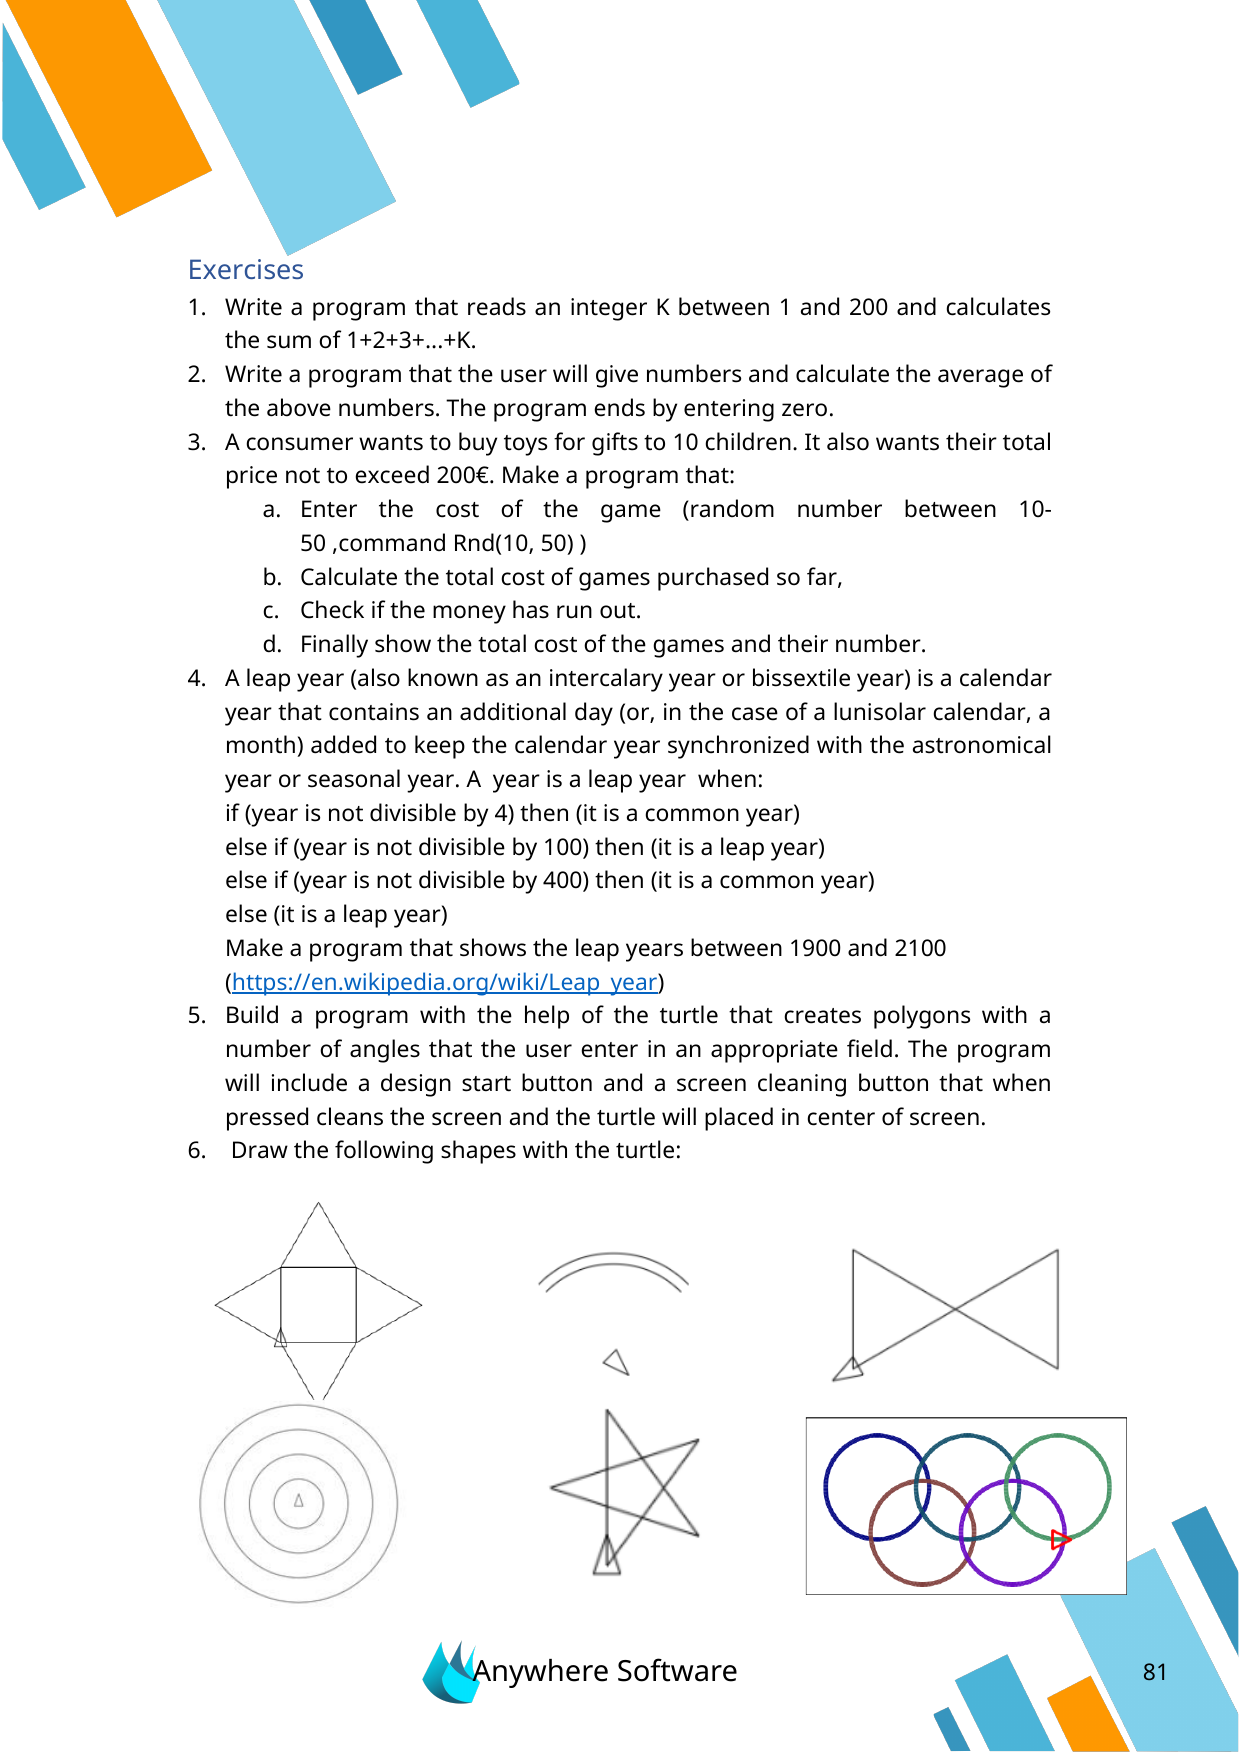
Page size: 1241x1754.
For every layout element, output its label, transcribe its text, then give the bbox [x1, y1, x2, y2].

list else if (year is not divisible by 100) then (it is a leap year) [225, 831, 1053, 862]
list Finally show the total cost of the games and their number. [262, 628, 1053, 659]
list Write a program that the user will give numbers and calculate the average of the above numbers. The program ends by entering zero. [187, 358, 1053, 423]
picture [189, 1192, 434, 1608]
list A consumer wants to buy toys for gifts to 10 children. It also wants their total price not to exceed 200€. Make a program that: [187, 426, 1053, 491]
list Draw the following shapes with the turtle: [187, 1134, 1053, 1166]
picture [812, 1225, 1097, 1401]
picture [805, 1417, 1239, 1752]
list Check if the money has run out. [262, 594, 1053, 626]
list Enter the cost of the game (random number between 10-50 ,command Rnd(10, 50) ) [262, 493, 1053, 558]
list Make a program that shows the leap years between 1900 and 2100 [225, 932, 1053, 963]
list else (it is a leap year) [225, 898, 1053, 929]
list if (year is not divisible by 4) then (it is a common year) [225, 797, 1053, 828]
list Calculate the total cost of games purchased so far, [262, 561, 1053, 592]
list A leap year (also known as an intercalary year or bissextile year) is a calendar year that contains an additional day (or, in the case of a lunisolar calendar, a month) added to keep the calendar year synchronized with the astronomical year or seasonal year. A year is a leap year when: [187, 662, 1053, 794]
list else if (year is not divisible by 400) then (it is a common year) [225, 864, 1053, 896]
picture [422, 1640, 481, 1704]
picture [488, 1243, 749, 1604]
subtitle Exercises [187, 251, 1053, 288]
picture [2, 0, 520, 256]
list Write a program that reads an integer K between 1 and 200 and calculates the sum of 1+2+3+...+K. [187, 291, 1053, 356]
list Build a program with the help of the turtle that creates polygons with a number of angles that the user enter in an appropriate field. The program will include a design start button and a screen cleaning button that when pressed cleans the screen and the turtle will placed in center of screen. [187, 999, 1053, 1132]
list (https://en.wikipedia.org/wiki/Leap_year) [225, 966, 1053, 997]
